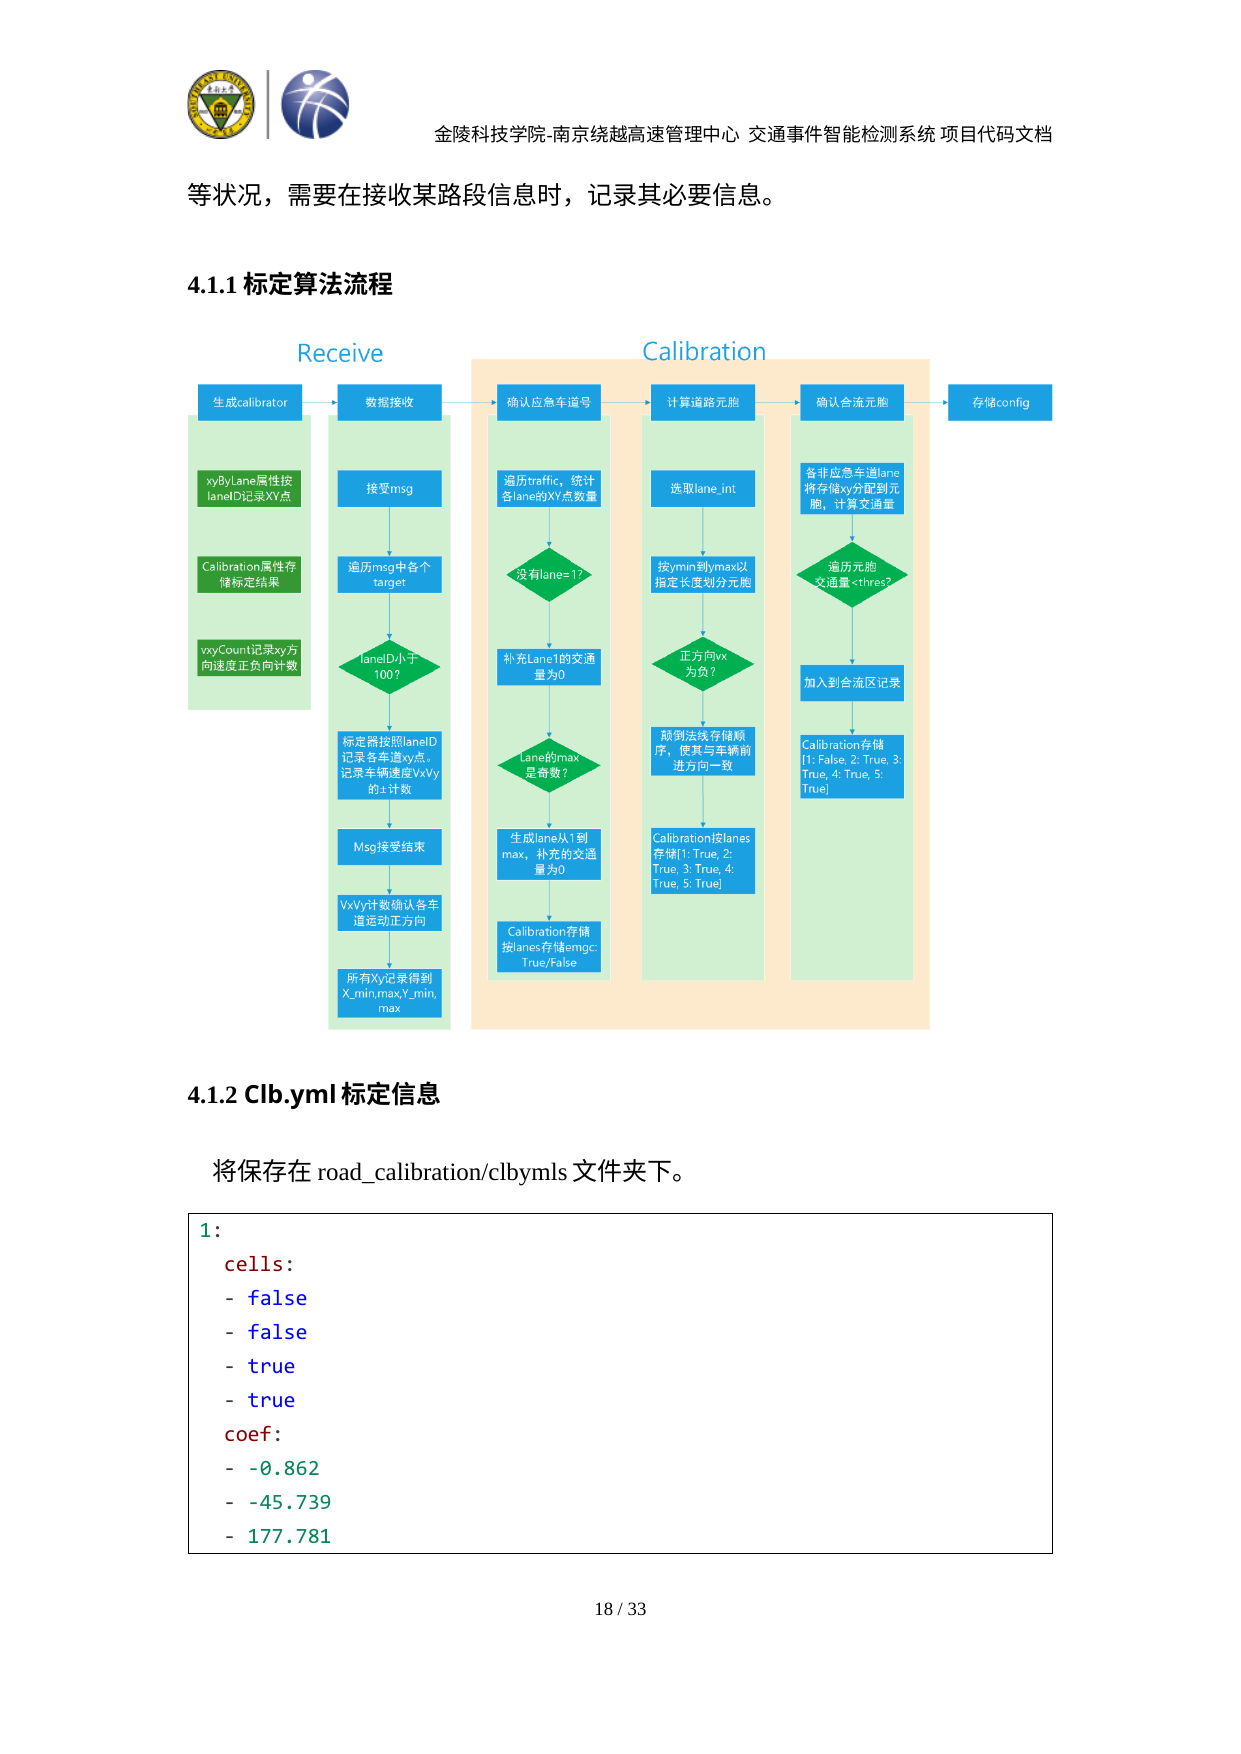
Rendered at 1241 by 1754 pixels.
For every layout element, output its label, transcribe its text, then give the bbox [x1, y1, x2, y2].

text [187, 159, 1053, 227]
text 将保存在road_calibration/clbymls文件夹下。 [187, 1136, 1053, 1204]
subtitle 标定算法流程 [187, 249, 1053, 317]
picture [187, 326, 1053, 1030]
subtitle Clb.yml标定信息 [187, 1059, 1053, 1127]
picture [187, 70, 357, 139]
